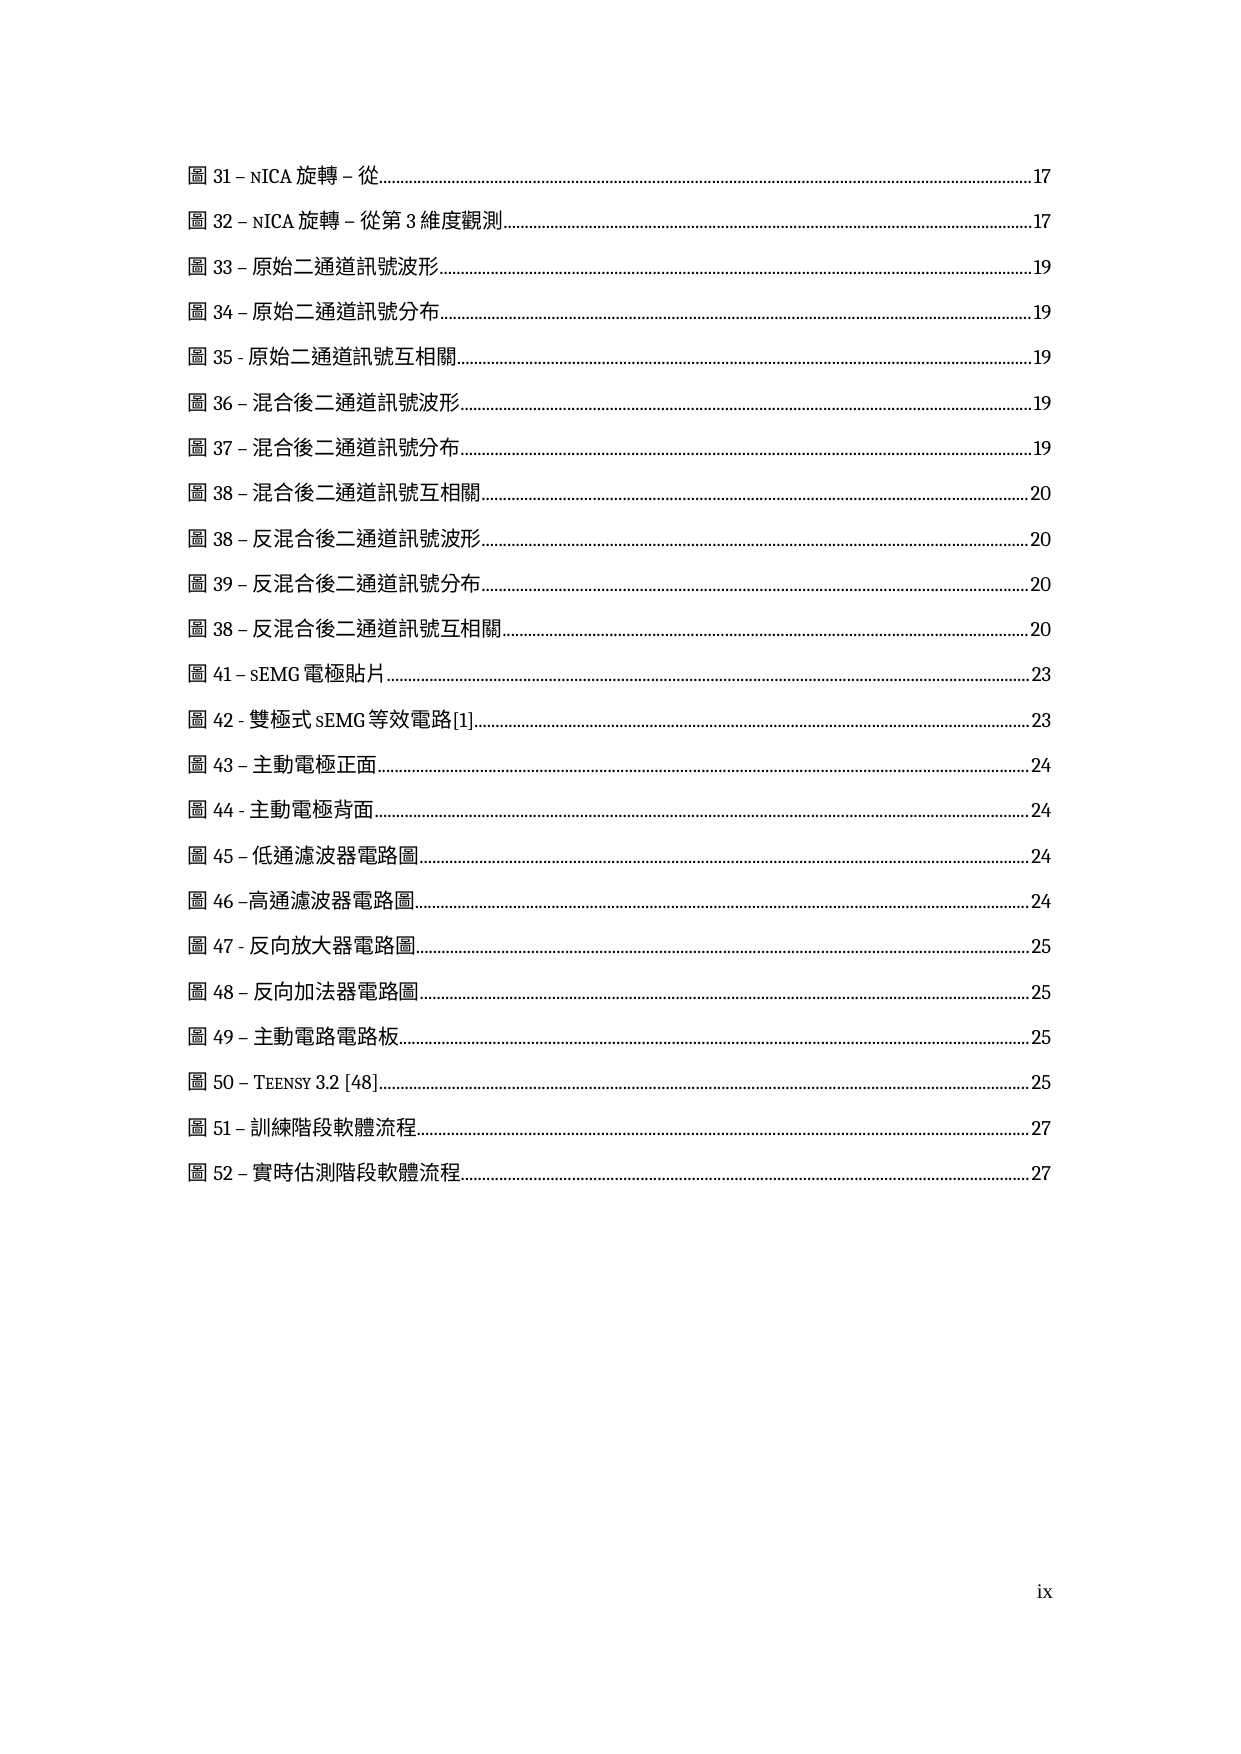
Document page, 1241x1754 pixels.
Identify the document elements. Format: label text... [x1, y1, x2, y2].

text 圖 35 - 原始二通道訊號互相關 19 [187, 341, 1053, 371]
text 圖 44 - 主動電極背面 24 [187, 794, 1053, 824]
text 圖 45 – 低通濾波器電路圖 24 [187, 839, 1053, 869]
text 圖 48 – 反向加法器電路圖 25 [187, 975, 1053, 1005]
text 圖 49 – 主動電路電路板 25 [187, 1020, 1053, 1050]
text 圖 36 – 混合後二通道訊號波形 19 [187, 386, 1053, 416]
text 圖 51 – 訓練階段軟體流程 27 [187, 1111, 1053, 1141]
text 圖 32 – nICA旋轉 – 從第3維度觀測 17 [187, 204, 1053, 235]
text 圖 34 – 原始二通道訊號分布 19 [187, 295, 1053, 325]
text 圖 47 - 反向放大器電路圖 25 [187, 929, 1053, 960]
text 圖 31 – nICA旋轉 – 從 17 [187, 159, 1053, 189]
text 圖 38 – 混合後二通道訊號互相關 20 [187, 476, 1053, 507]
text 圖 41 – sEMG電極貼片 23 [187, 658, 1053, 688]
text 圖 38 – 反混合後二通道訊號波形 20 [187, 522, 1053, 552]
text 圖 38 – 反混合後二通道訊號互相關 20 [187, 612, 1053, 643]
text 圖 42 - 雙極式sEMG等效電路[1] 23 [187, 703, 1053, 733]
text 圖 46 –高通濾波器電路圖 24 [187, 884, 1053, 914]
text 圖 37 – 混合後二通道訊號分布 19 [187, 431, 1053, 461]
text 圖 33 – 原始二通道訊號波形 19 [187, 250, 1053, 280]
text 圖 50 – Teensy 3.2 [48] 25 [187, 1066, 1053, 1096]
text 圖 43 – 主動電極正面 24 [187, 748, 1053, 778]
text 圖 52 – 實時估測階段軟體流程 27 [187, 1156, 1053, 1186]
text 圖 39 – 反混合後二通道訊號分布 20 [187, 567, 1053, 597]
